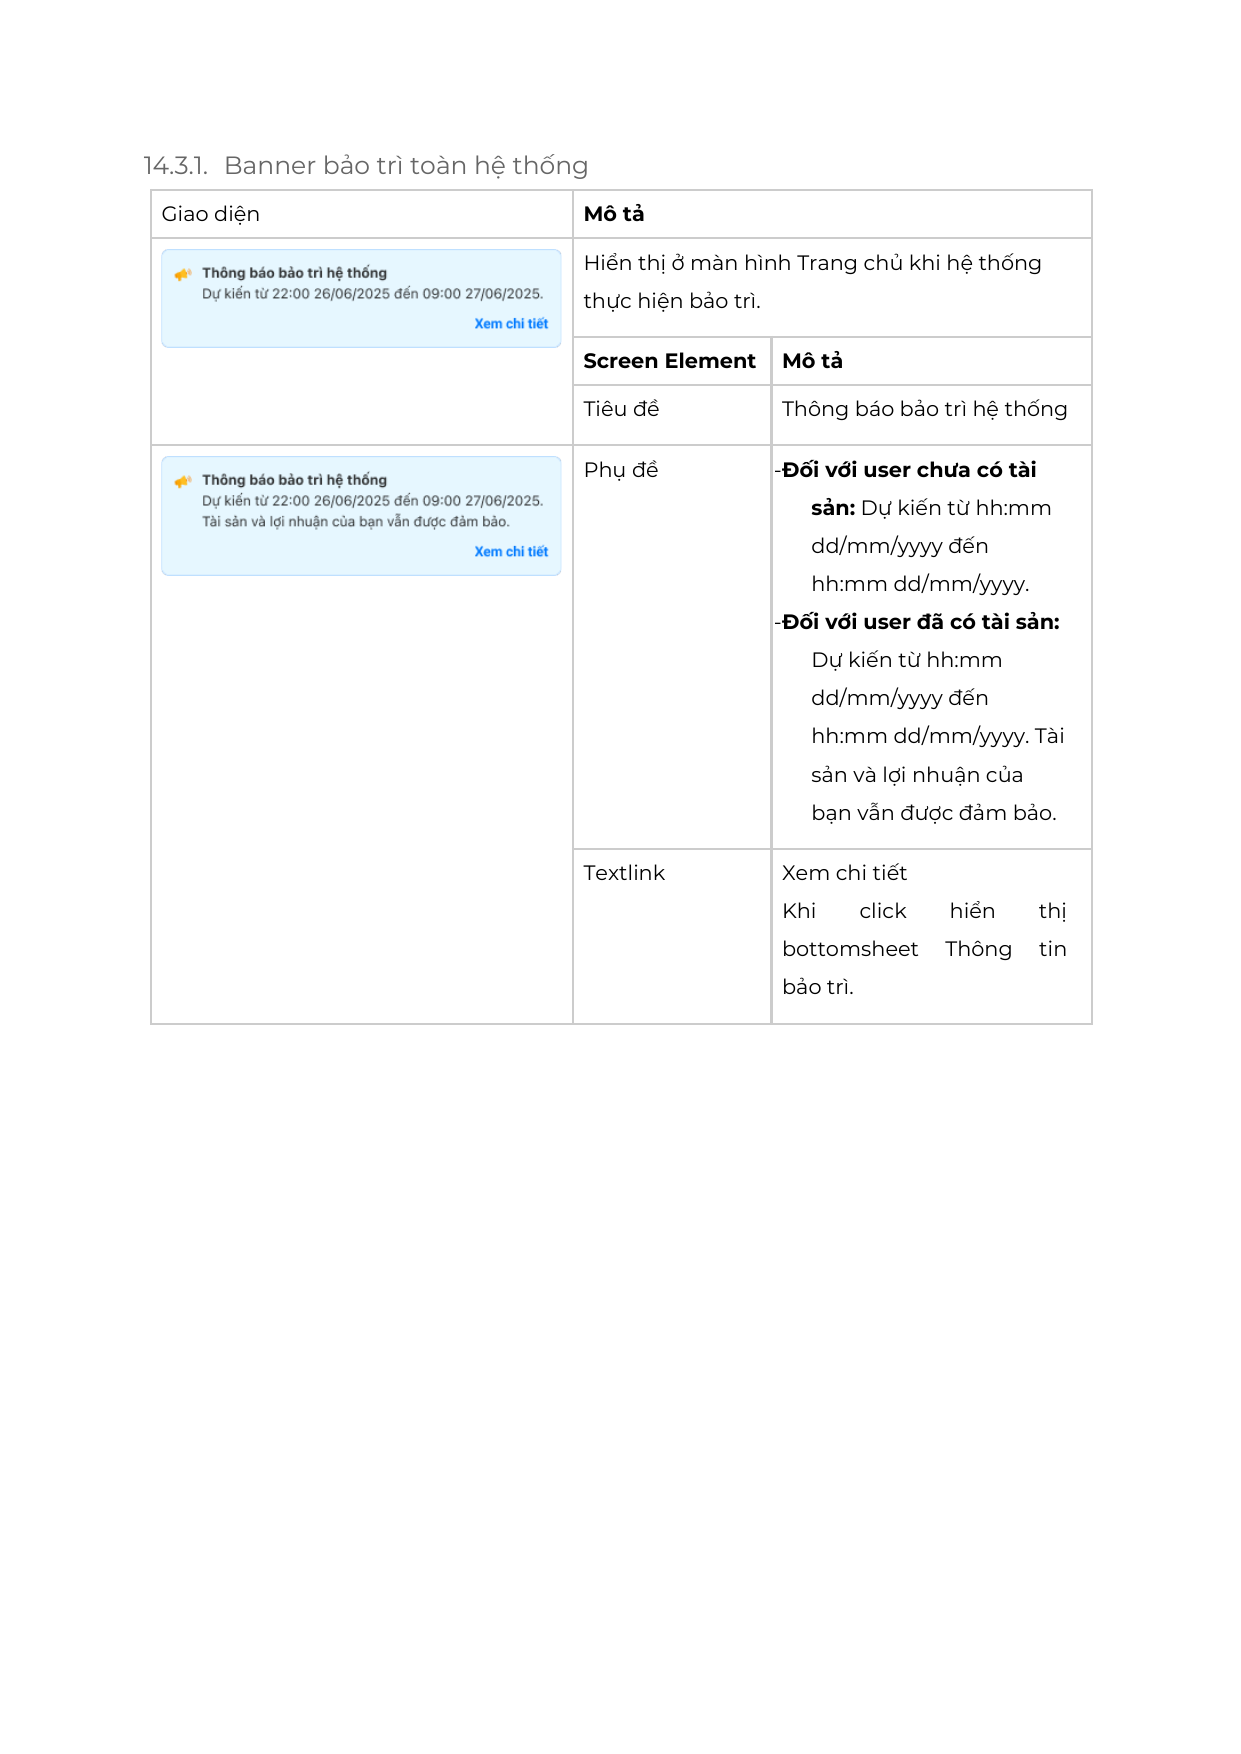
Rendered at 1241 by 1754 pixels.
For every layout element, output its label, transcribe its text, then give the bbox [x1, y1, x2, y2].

subtitle Banner bảo trì toàn hệ thống [208, 150, 1090, 181]
picture [161, 249, 562, 348]
picture [161, 456, 562, 576]
